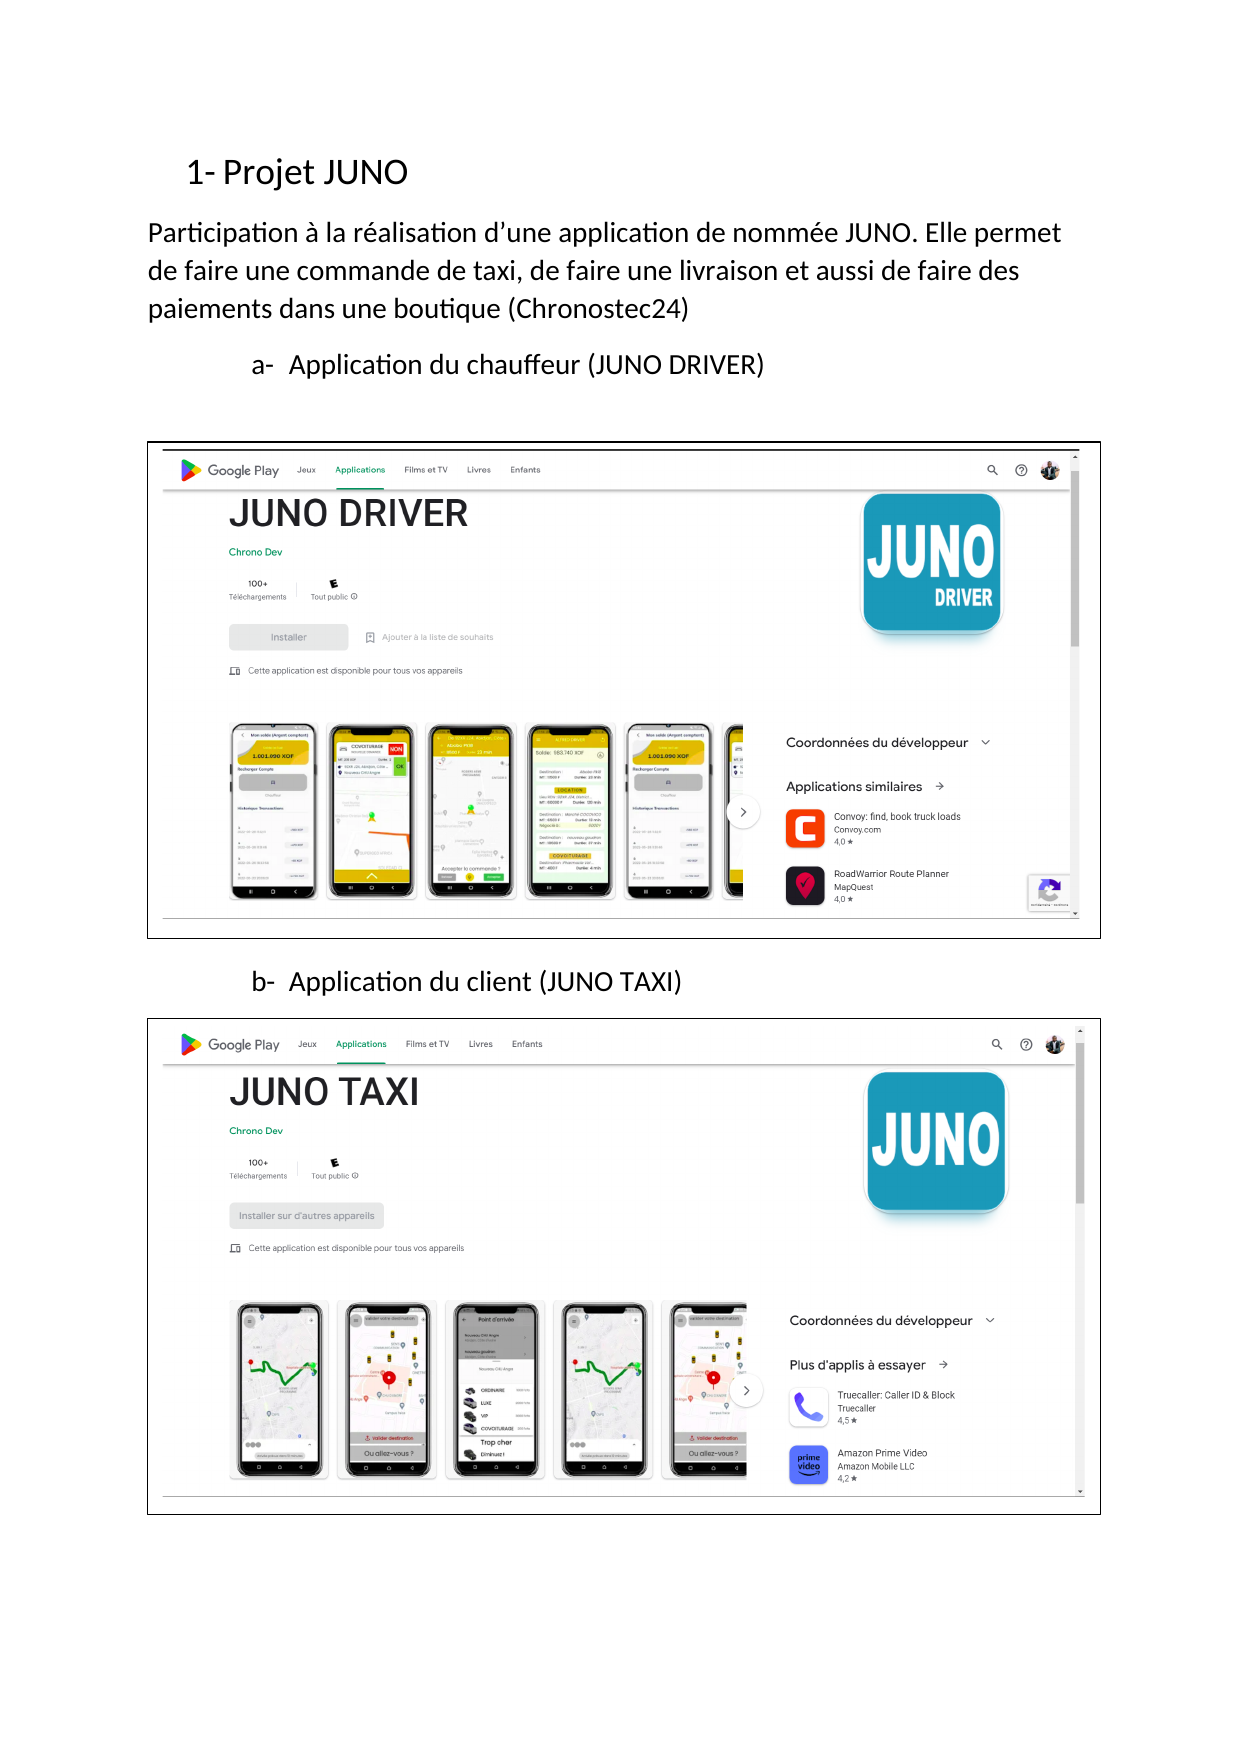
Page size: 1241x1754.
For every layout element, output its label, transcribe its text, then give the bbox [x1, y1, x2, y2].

picture [162, 1026, 1085, 1497]
text Participation à la réalisation d’une application de nommée JUNO. Elle permet de faire une commande de taxi, de faire une livraison et aussi de faire des paiements dans une boutique (Chronostec24) [148, 214, 1093, 326]
list Application du chauffeur (JUNO DRIVER) [251, 346, 1093, 381]
list Projet JUNO [185, 148, 1093, 193]
list Application du client (JUNO TAXI) [251, 963, 1093, 999]
picture [162, 449, 1080, 919]
